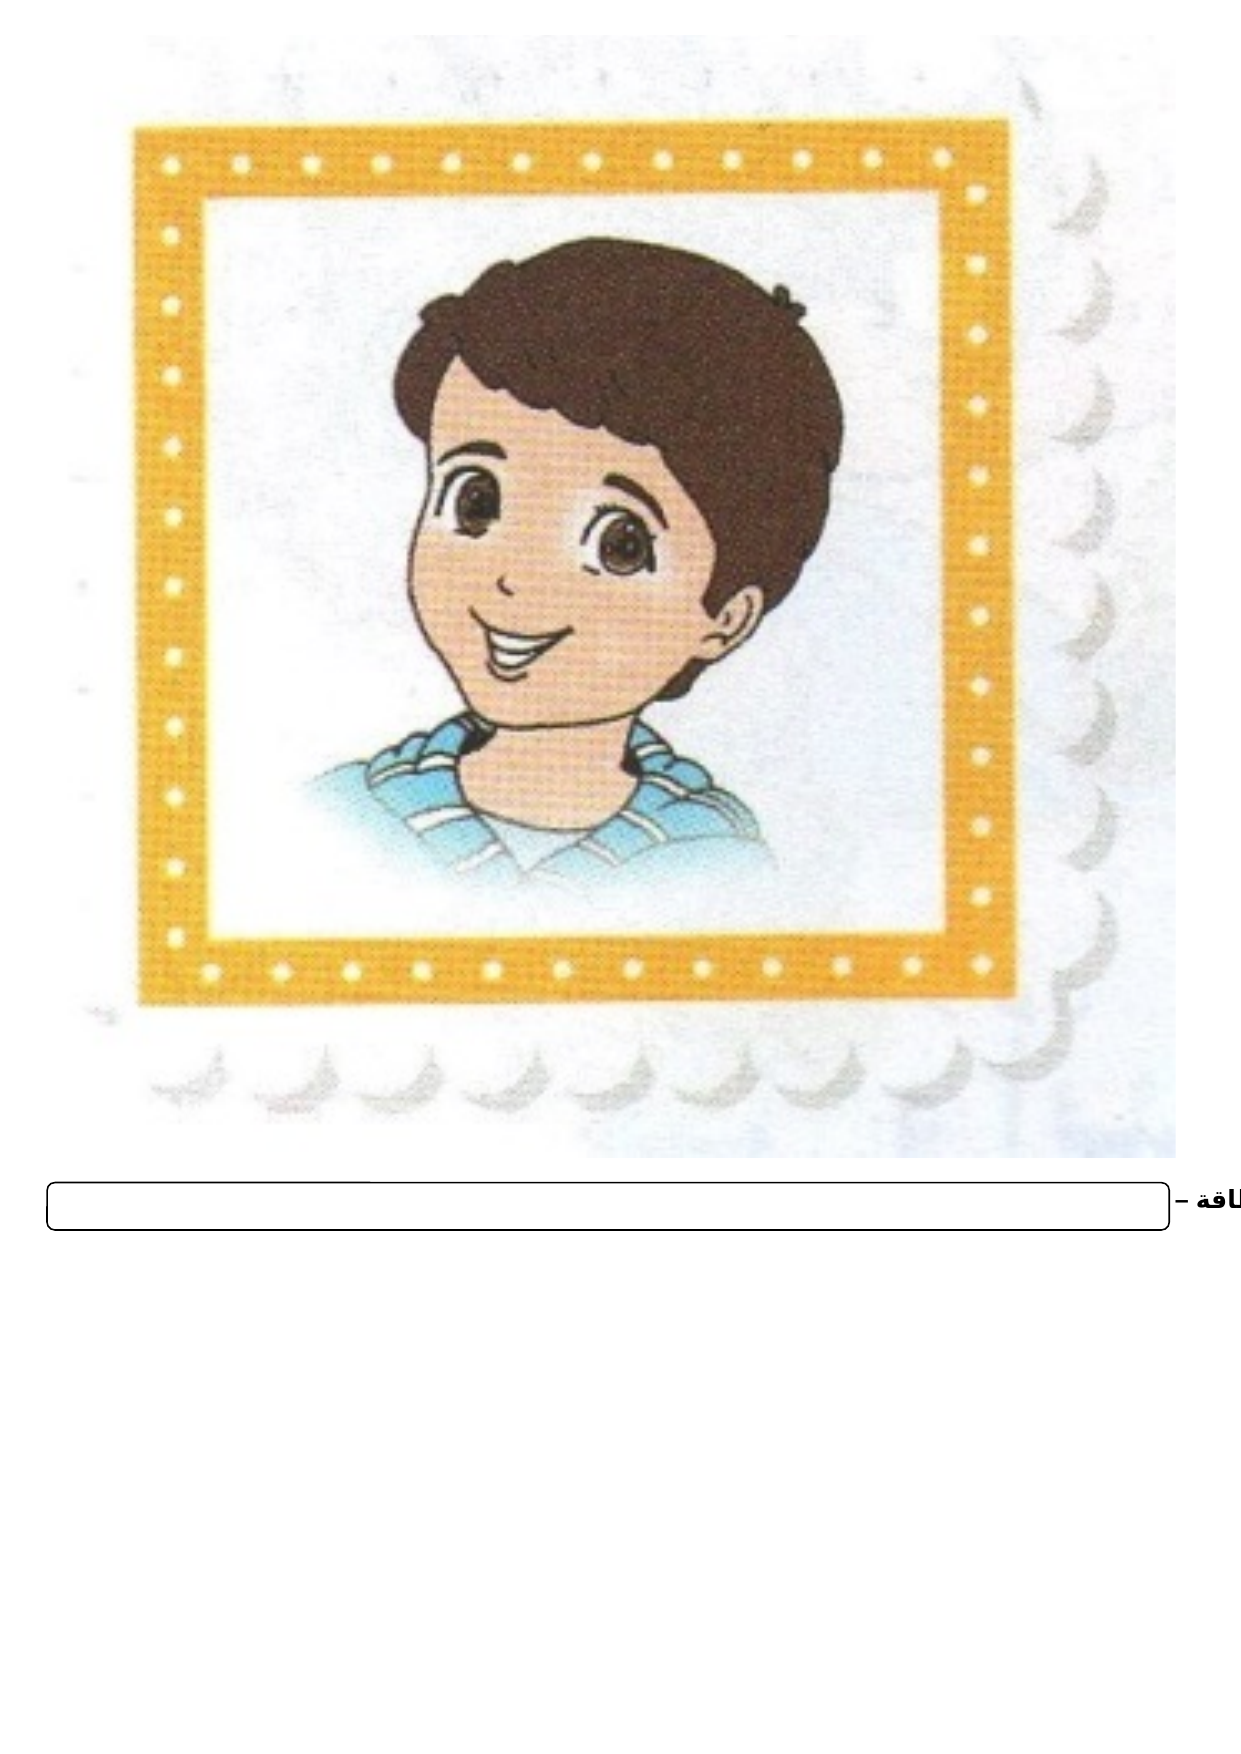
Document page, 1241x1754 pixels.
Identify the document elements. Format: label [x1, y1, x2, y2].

picture [43, 35, 1176, 1158]
